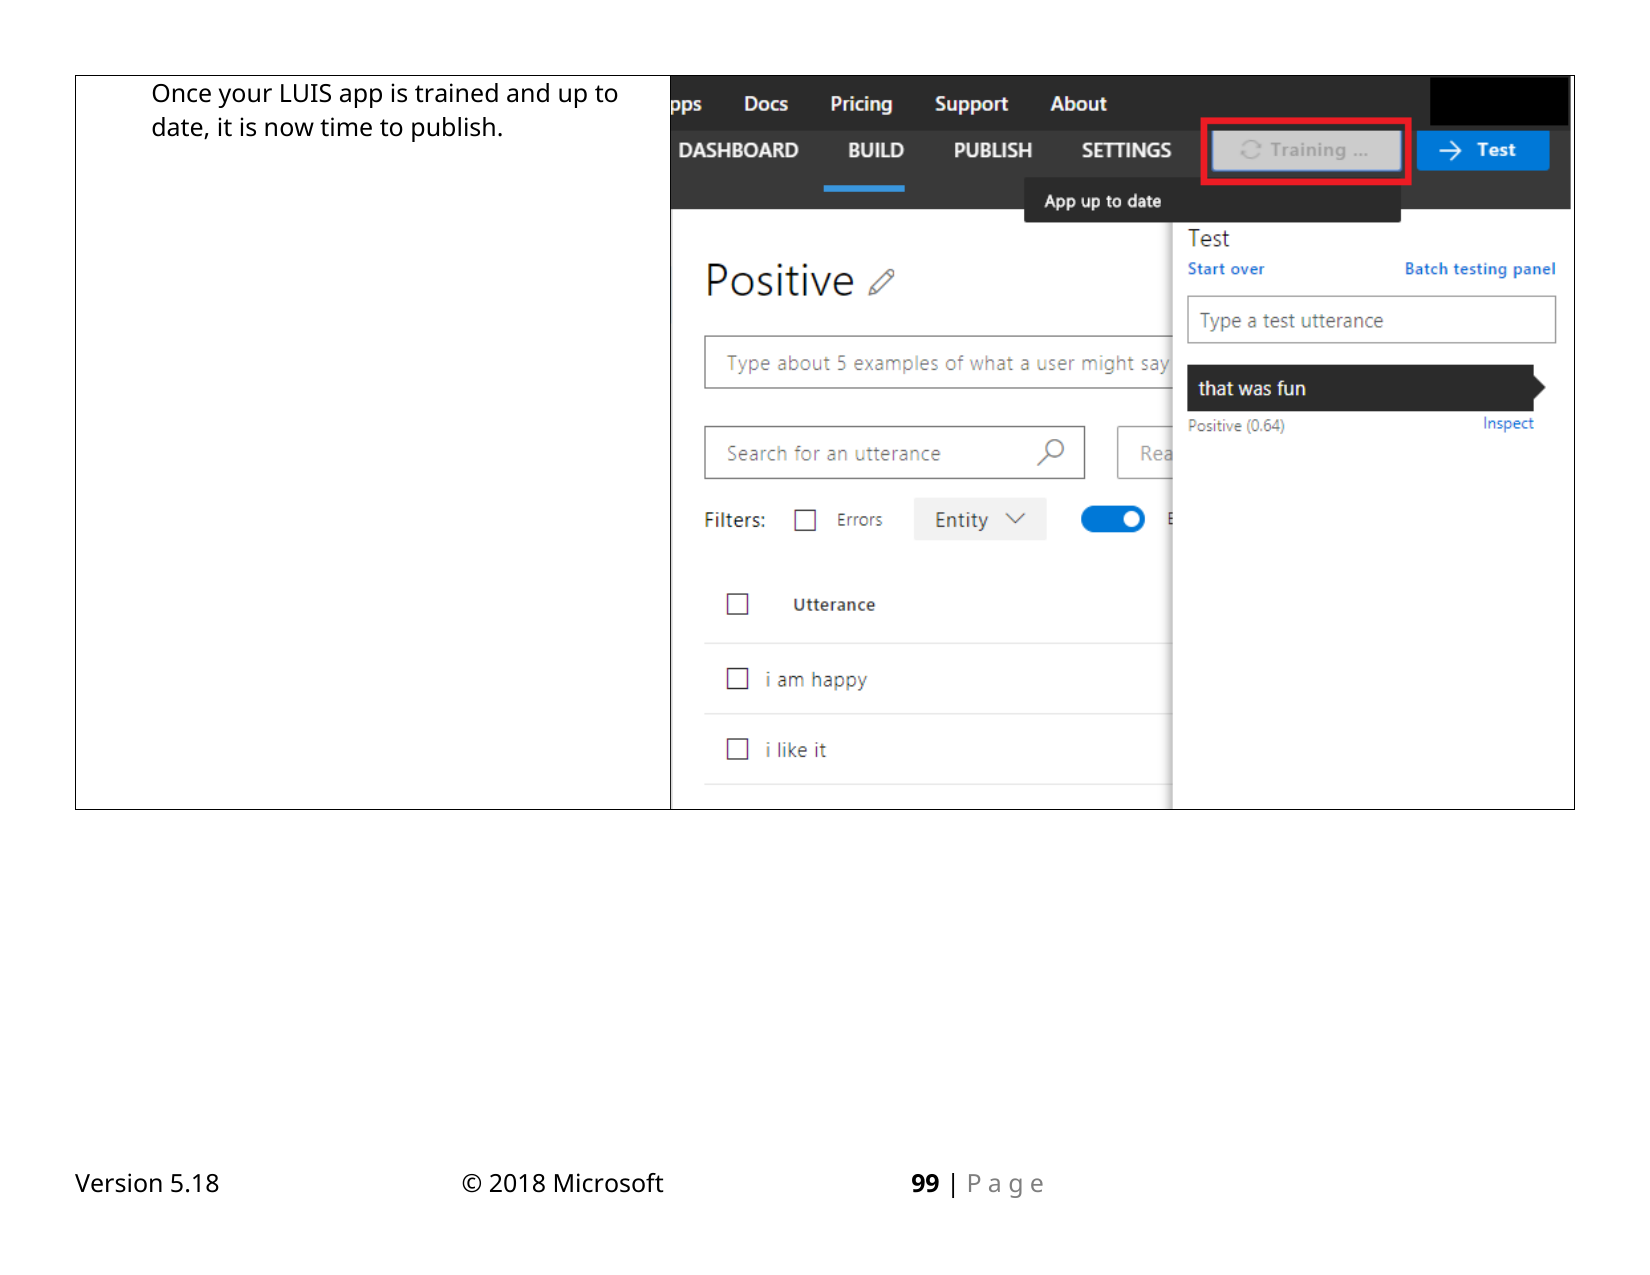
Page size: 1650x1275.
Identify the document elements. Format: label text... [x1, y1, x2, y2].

table_cell Once your LUIS app is trained and up to date, it is now time to publish. [76, 76, 670, 809]
picture [670, 76, 1571, 809]
